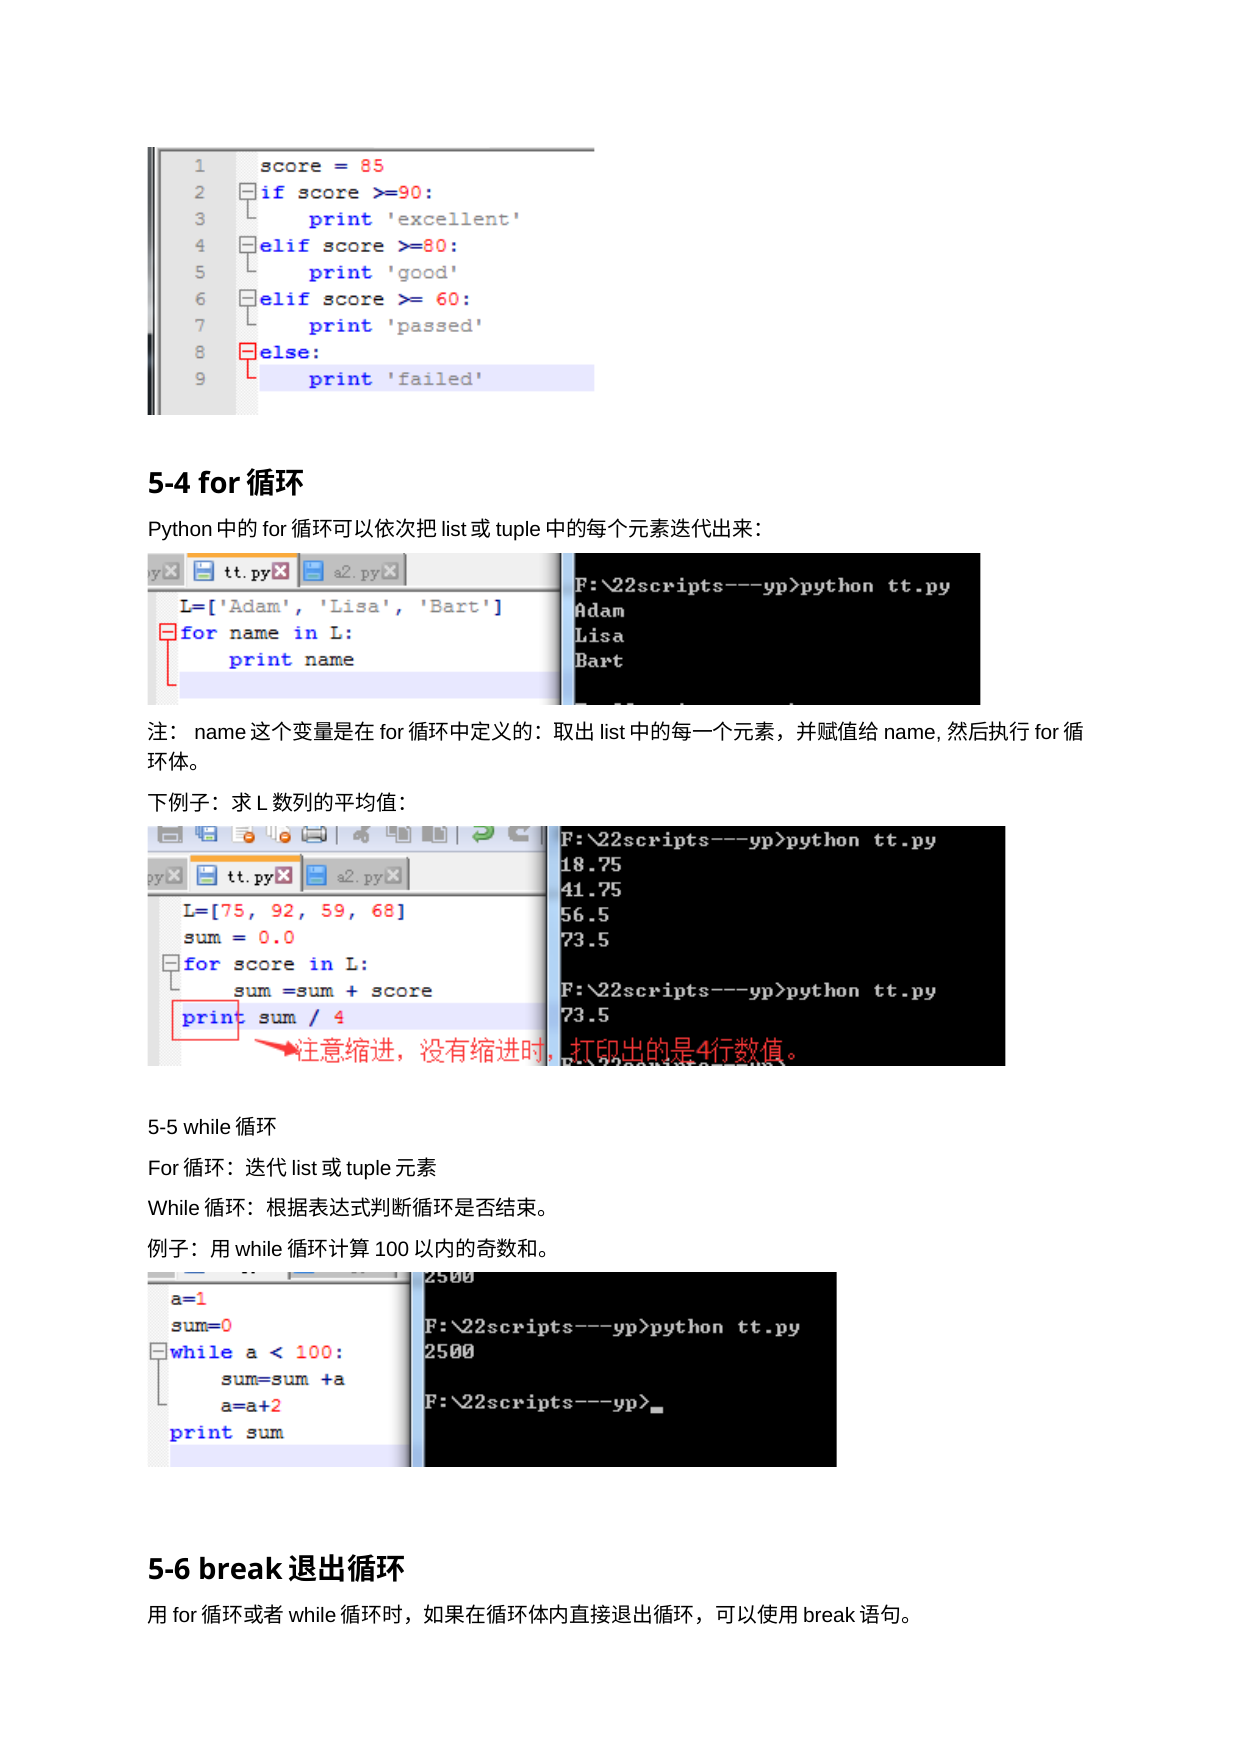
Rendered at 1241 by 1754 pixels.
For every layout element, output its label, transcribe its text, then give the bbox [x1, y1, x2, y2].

text 下例子：求L数列的平均值： [148, 786, 1092, 816]
text For循环：迭代list或tuple元素 [148, 1151, 1092, 1181]
picture [147, 553, 981, 705]
picture [147, 826, 1006, 1066]
picture [147, 1272, 837, 1467]
text 例子：用while循环计算100以内的奇数和。 [148, 1232, 1092, 1262]
text 用for循环或者while循环时，如果在循环体内直接退出循环，可以使用break语句。 [148, 1599, 1092, 1629]
text 5-5 while循环 [148, 1110, 1092, 1141]
subtitle 5-6 break退出循环 [148, 1546, 1092, 1588]
subtitle 5-4 for循环 [148, 460, 1092, 502]
picture [147, 147, 595, 415]
text While循环：根据表达式判断循环是否结束。 [148, 1192, 1092, 1222]
text 注： name这个变量是在for循环中定义的：取出list中的每一个元素，并赋值给name, 然后执行for循环体。 [148, 715, 1092, 776]
text Python中的for循环可以依次把list或tuple中的每个元素迭代出来： [148, 512, 1092, 543]
